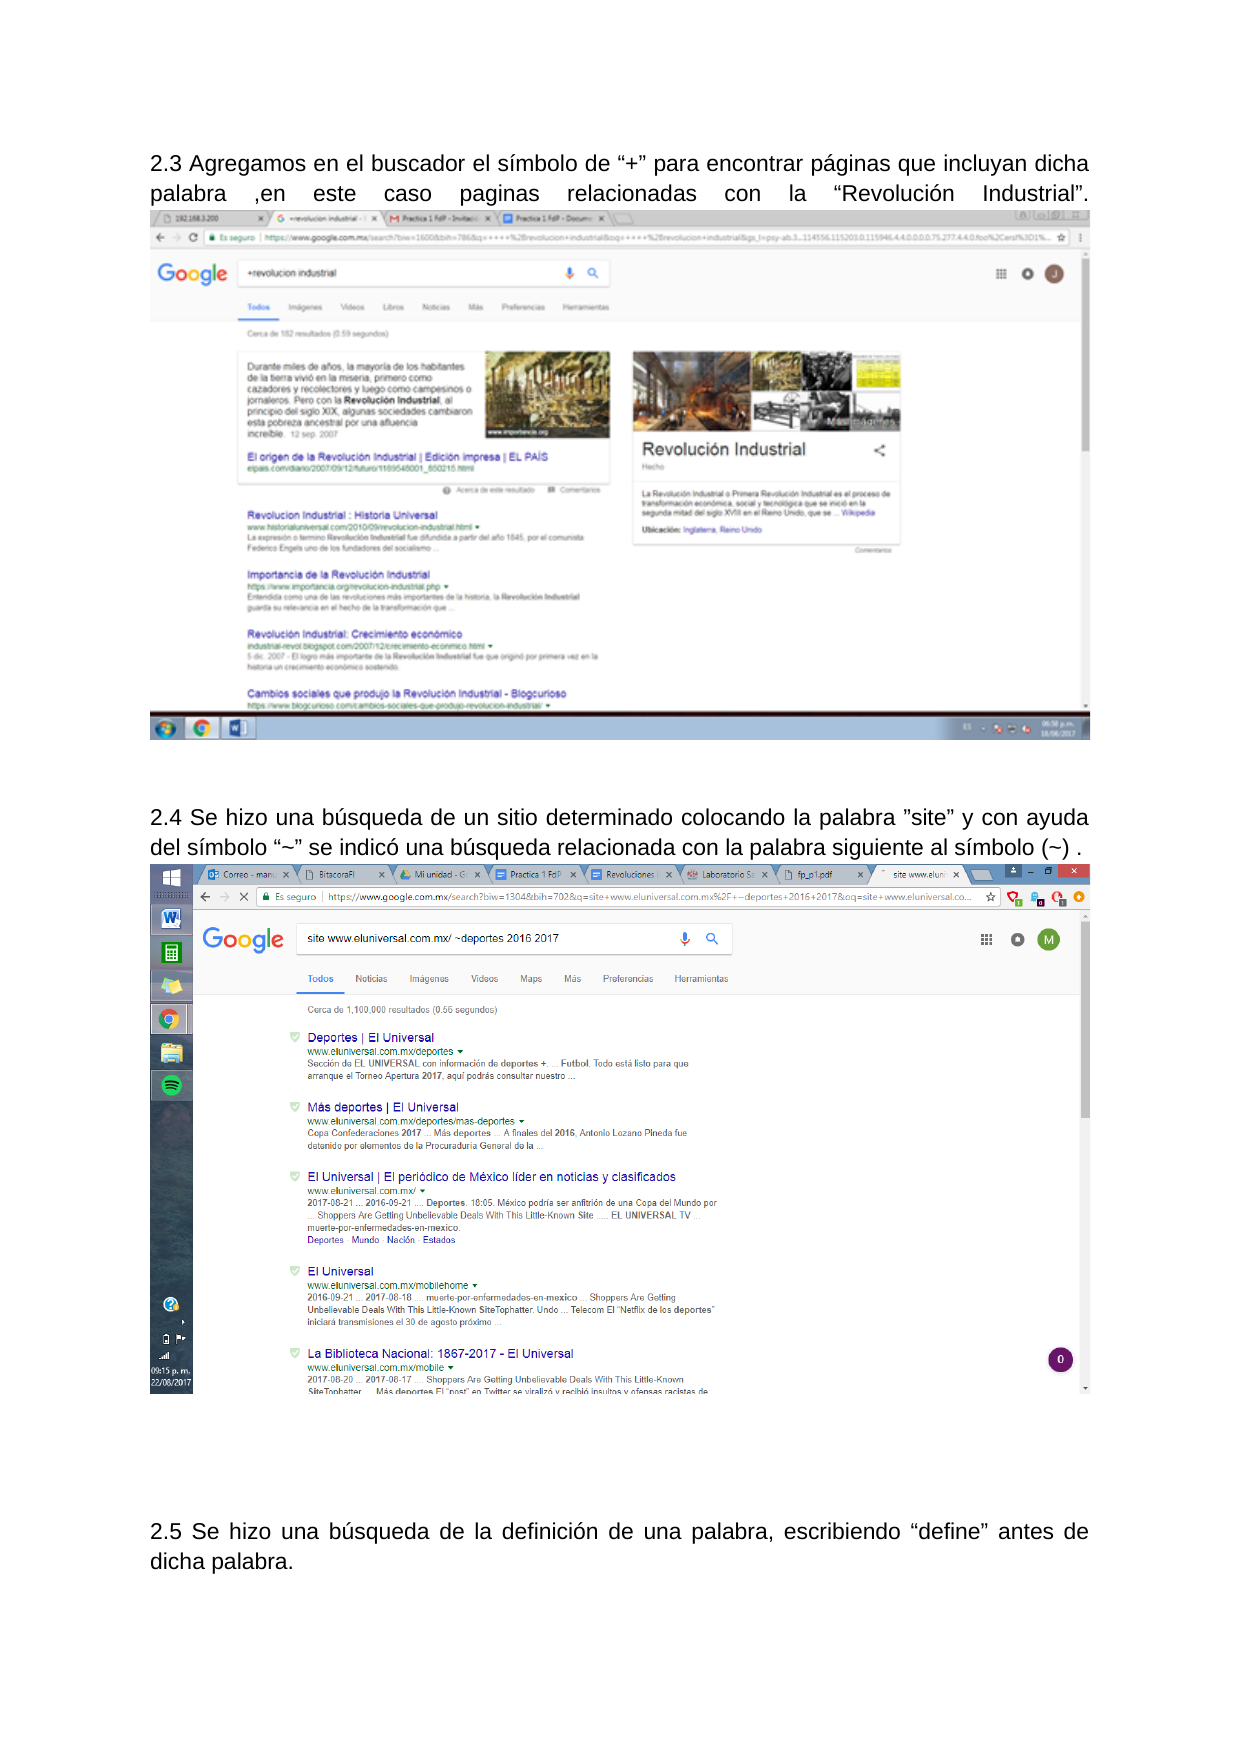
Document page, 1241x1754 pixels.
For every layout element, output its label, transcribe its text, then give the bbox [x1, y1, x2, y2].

picture [150, 210, 1091, 740]
picture [150, 864, 1091, 1394]
text 2.3 Agregamos en el buscador el símbolo de “+” para encontrar páginas que incluyan dicha palabra ,en este caso paginas relacionadas con la “Revolución Industrial”. [150, 150, 1090, 210]
text 2.4 Se hizo una búsqueda de un sitio determinado colocando la palabra ”site” y con ayuda del símbolo “~” se indicó una búsqueda relacionada con la palabra siguiente al símbolo (~) . [150, 804, 1090, 860]
text 2.5 Se hizo una búsqueda de la definición de una palabra, escribiendo “define” antes de dicha palabra. [150, 1518, 1090, 1575]
